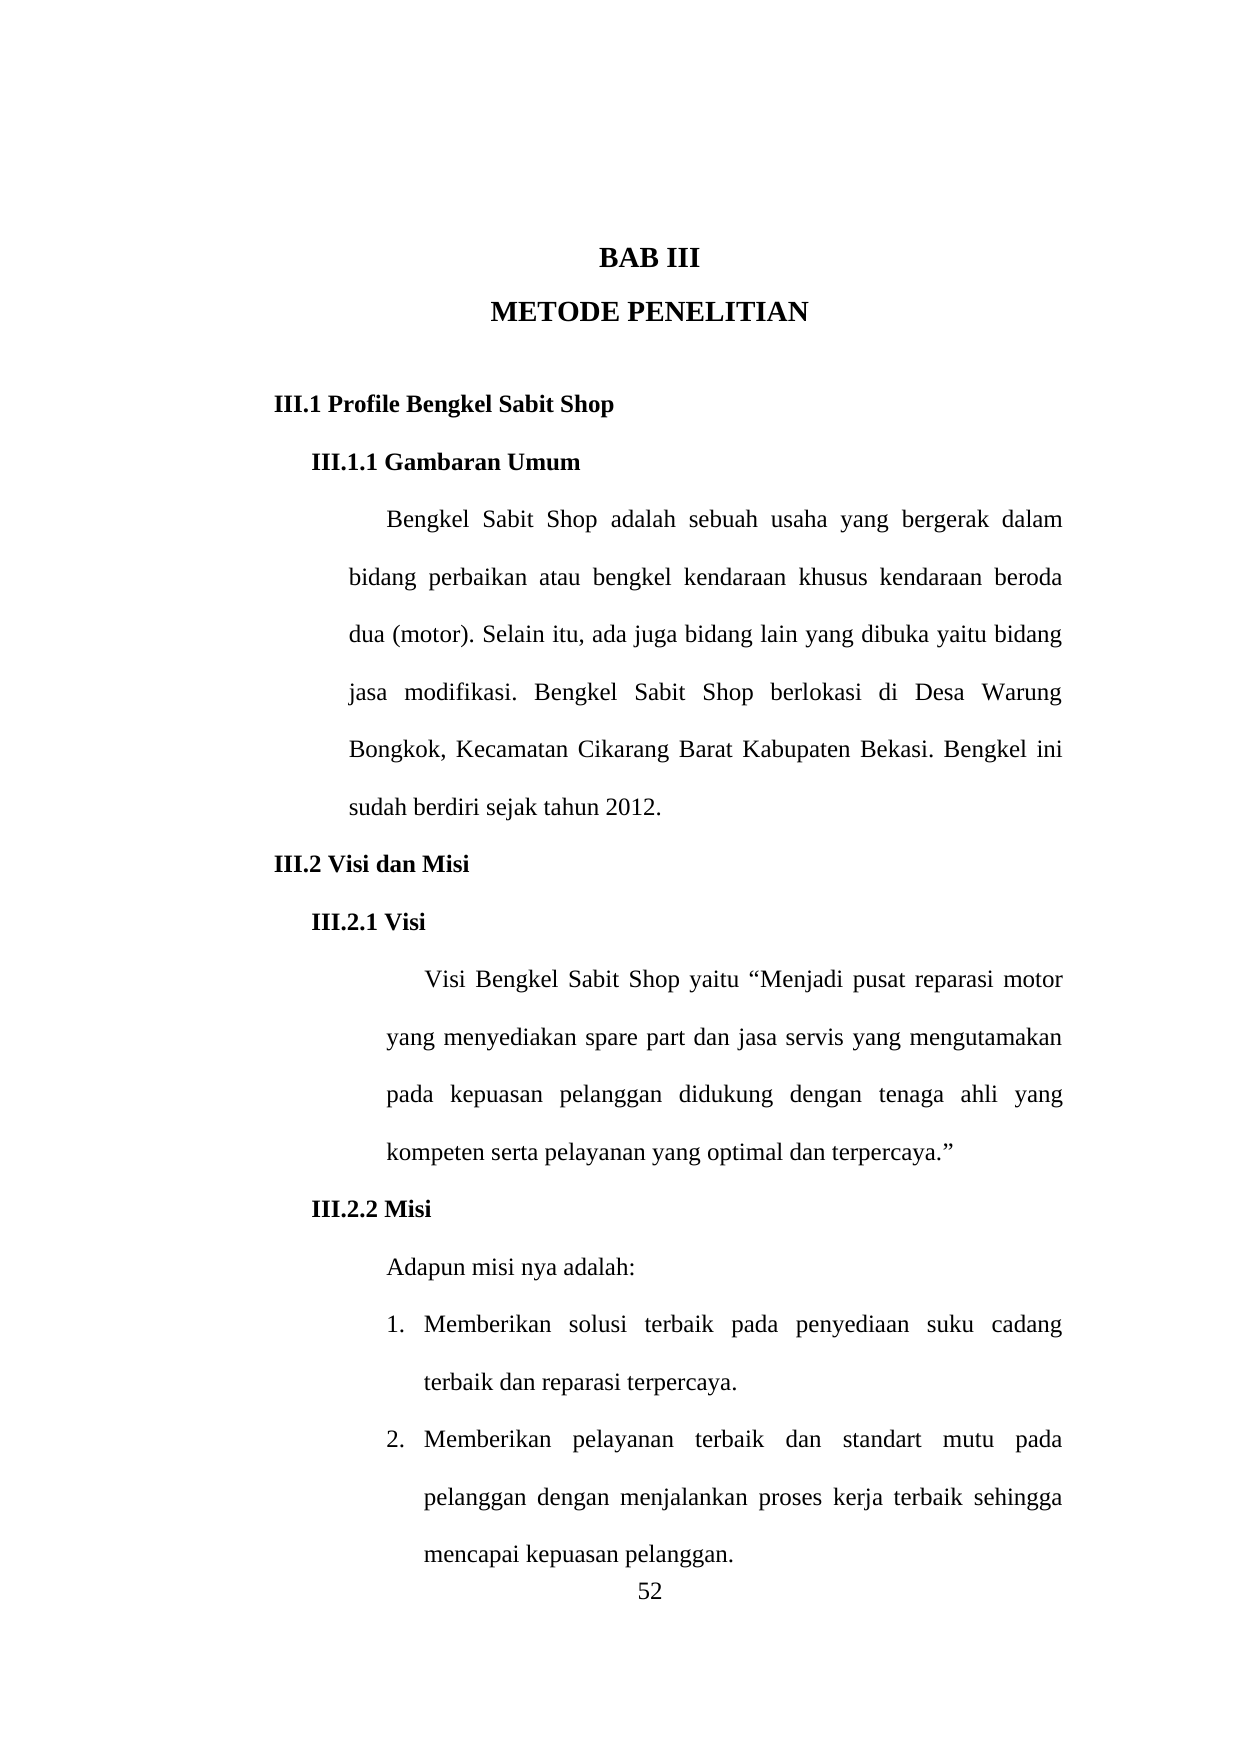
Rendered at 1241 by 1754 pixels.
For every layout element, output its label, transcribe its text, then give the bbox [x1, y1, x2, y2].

subtitle Misi [311, 1194, 1063, 1223]
subtitle Gambaran Umum [311, 447, 1063, 475]
subtitle Visi [311, 907, 1063, 935]
list Memberikan pelayanan terbaik dan standart mutu pada pelanggan dengan menjalankan proses kerja terbaik sehingga mencapai kepuasan pelanggan. [386, 1424, 1063, 1568]
text Bengkel Sabit Shop adalah sebuah usaha yang bergerak dalam bidang perbaikan atau bengkel kendaraan khusus kendaraan beroda dua (motor). Selain itu, ada juga bidang lain yang dibuka yaitu bidang jasa modifikasi. Bengkel Sabit Shop berlokasi di Desa Warung Bongkok, Kecamatan Cikarang Barat Kabupaten Bekasi. Bengkel ini sudah berdiri sejak tahun 2012. [348, 504, 1063, 820]
subtitle METODE PENELITIAN [236, 294, 1063, 327]
text Visi Bengkel Sabit Shop yaitu “Menjadi pusat reparasi motor yang menyediakan spare part dan jasa servis yang mengutamakan pada kepuasan pelanggan didukung dengan tenaga ahli yang kompeten serta pelayanan yang optimal dan terpercaya.” [386, 964, 1063, 1165]
subtitle Profile Bengkel Sabit Shop [273, 389, 1063, 418]
subtitle Visi dan Misi [273, 849, 1063, 878]
list Memberikan solusi terbaik pada penyediaan suku cadang terbaik dan reparasi terpercaya. [386, 1309, 1063, 1395]
text Adapun misi nya adalah: [311, 1252, 1063, 1280]
